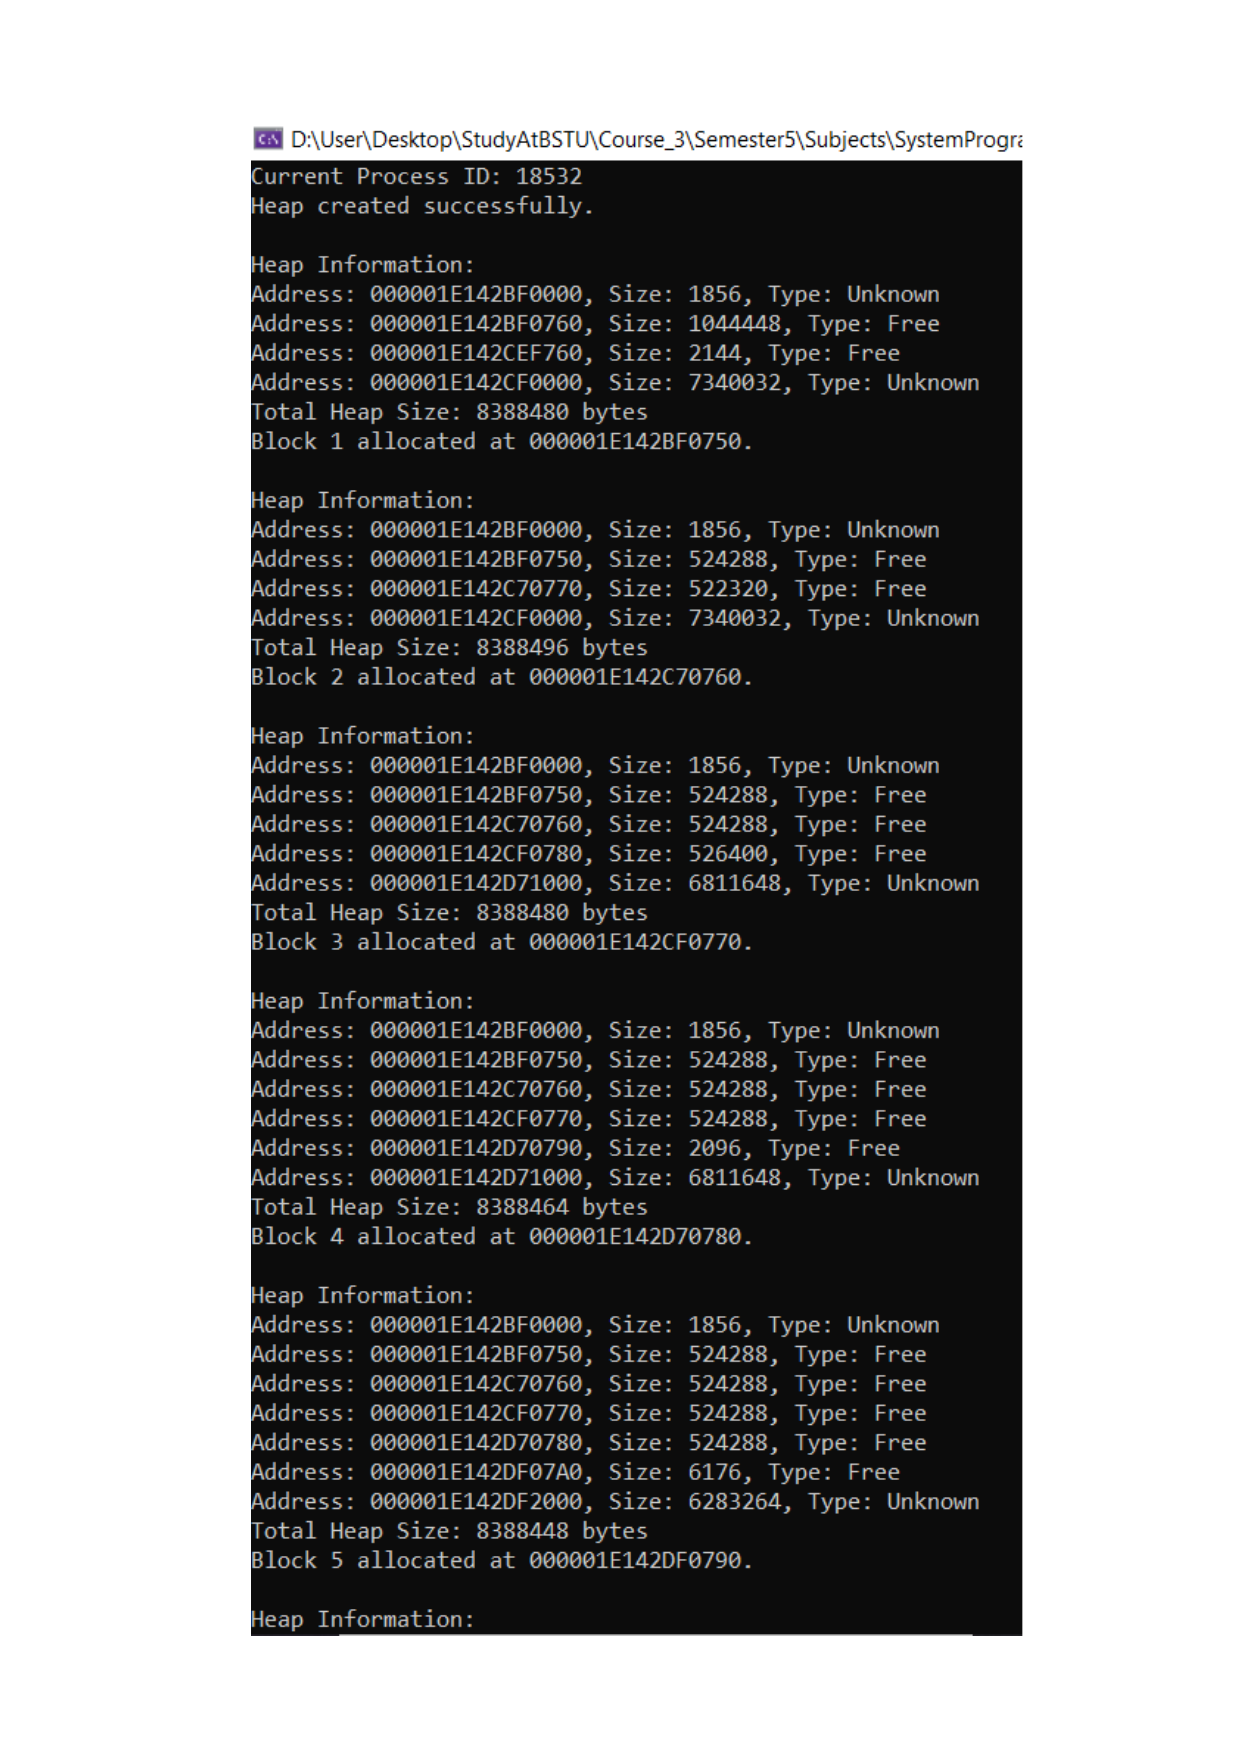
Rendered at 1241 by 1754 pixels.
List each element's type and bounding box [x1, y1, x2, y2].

picture [251, 118, 1023, 1636]
